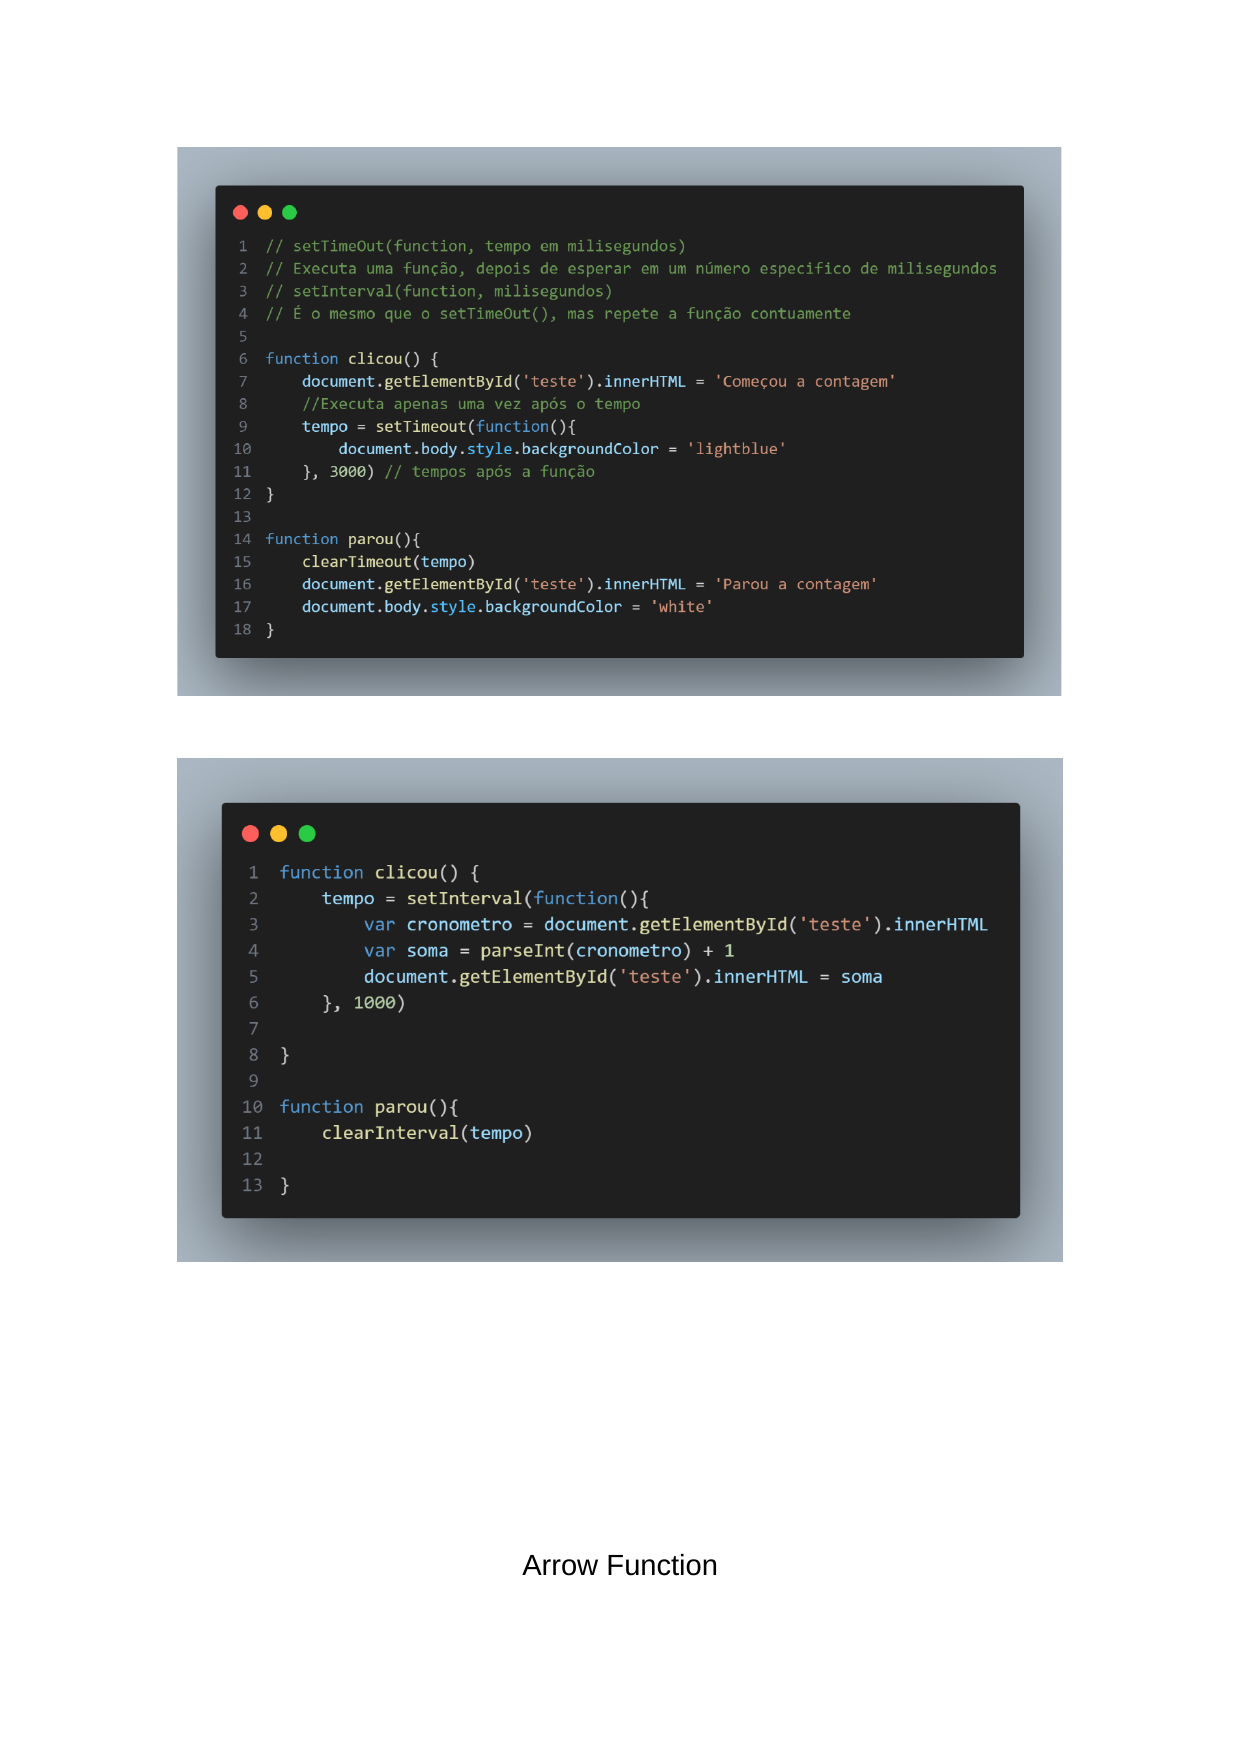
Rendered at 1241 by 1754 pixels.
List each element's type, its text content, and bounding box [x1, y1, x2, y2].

picture [177, 147, 1062, 696]
text Arrow Function [177, 1548, 1063, 1581]
picture [177, 758, 1063, 1262]
